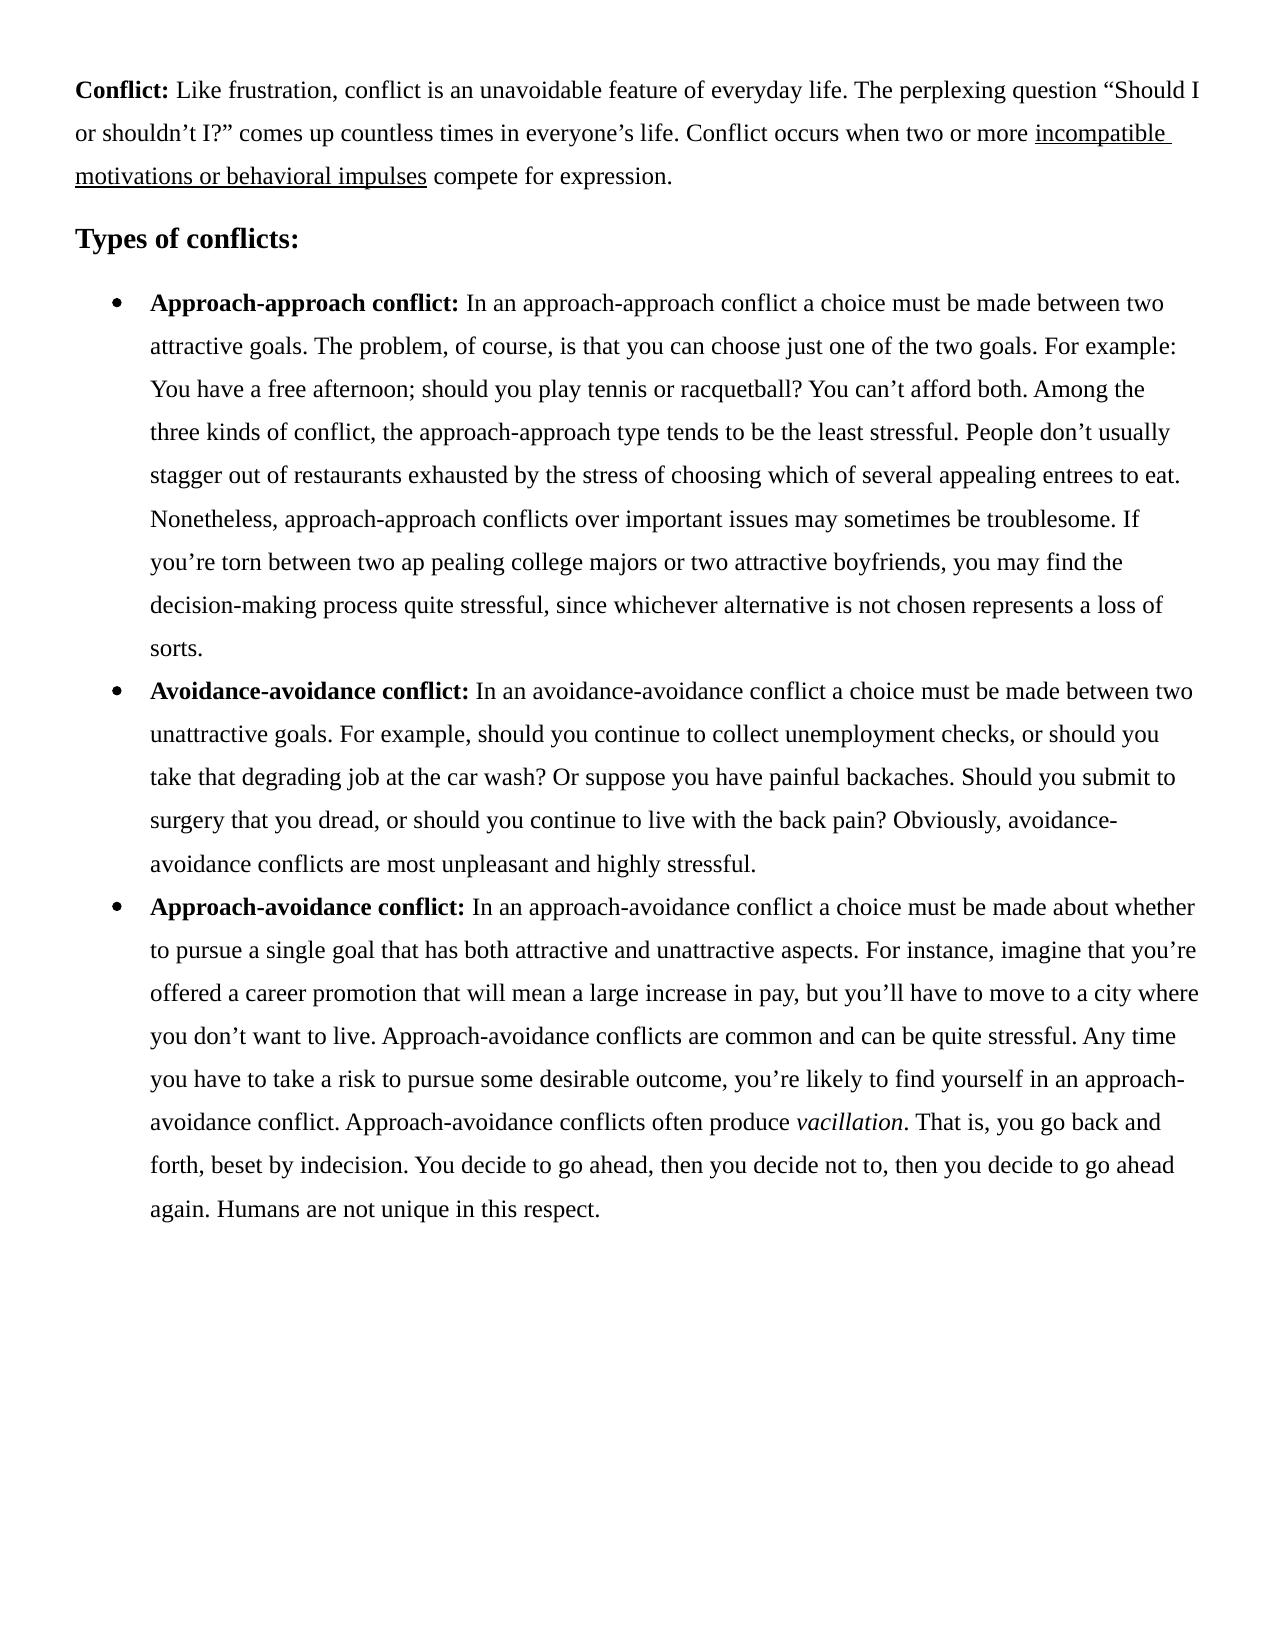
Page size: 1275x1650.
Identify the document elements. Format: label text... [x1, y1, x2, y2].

list Avoidance-avoidance conflict: In an avoidance-avoidance conflict a choice must be made between two unattractive goals. For example, should you continue to collect unemployment checks, or should you take that degrading job at the car wash? Or suppose you have painful backaches. Should you submit to surgery that you dread, or should you continue to live with the back pain? Obviously, avoidance-avoidance conflicts are most unpleasant and highly stressful. [112, 676, 1200, 877]
text Conflict: Like frustration, conflict is an unavoidable feature of everyday life. The perplexing question “Should I or shouldn’t I?” comes up countless times in everyone’s life. Conflict occurs when two or more incompatible motivations or behavioral impulses compete for expression. [75, 75, 1200, 190]
text Types of conflicts: [75, 221, 1200, 254]
list Approach-approach conflict: In an approach-approach conflict a choice must be made between two attractive goals. The problem, of course, is that you can choose just one of the two goals. For example: You have a free afternoon; should you play tennis or racquetball? You can’t afford both. Among the three kinds of conflict, the approach-approach type tends to be the least stressful. People don’t usually stagger out of restaurants exhausted by the stress of choosing which of several appealing entrees to eat. Nonetheless, approach-approach conflicts over important issues may sometimes be troublesome. If you’re torn between two ap pealing college majors or two attractive boyfriends, you may find the decision-making process quite stressful, since whichever alternative is not chosen represents a loss of sorts. [112, 288, 1200, 662]
list Approach-avoidance conflict: In an approach-avoidance conflict a choice must be made about whether to pursue a single goal that has both attractive and unattractive aspects. For instance, imagine that you’re offered a career promotion that will mean a large increase in pay, but you’ll have to move to a city where you don’t want to live. Approach-avoidance conflicts are common and can be quite stressful. Any time you have to take a risk to pursue some desirable outcome, you’re likely to find yourself in an approach-avoidance conflict. Approach-avoidance conflicts often produce vacillation. That is, you go back and forth, beset by indecision. You decide to go ahead, then you decide not to, then you decide to go ahead again. Humans are not unique in this respect. [112, 892, 1200, 1222]
